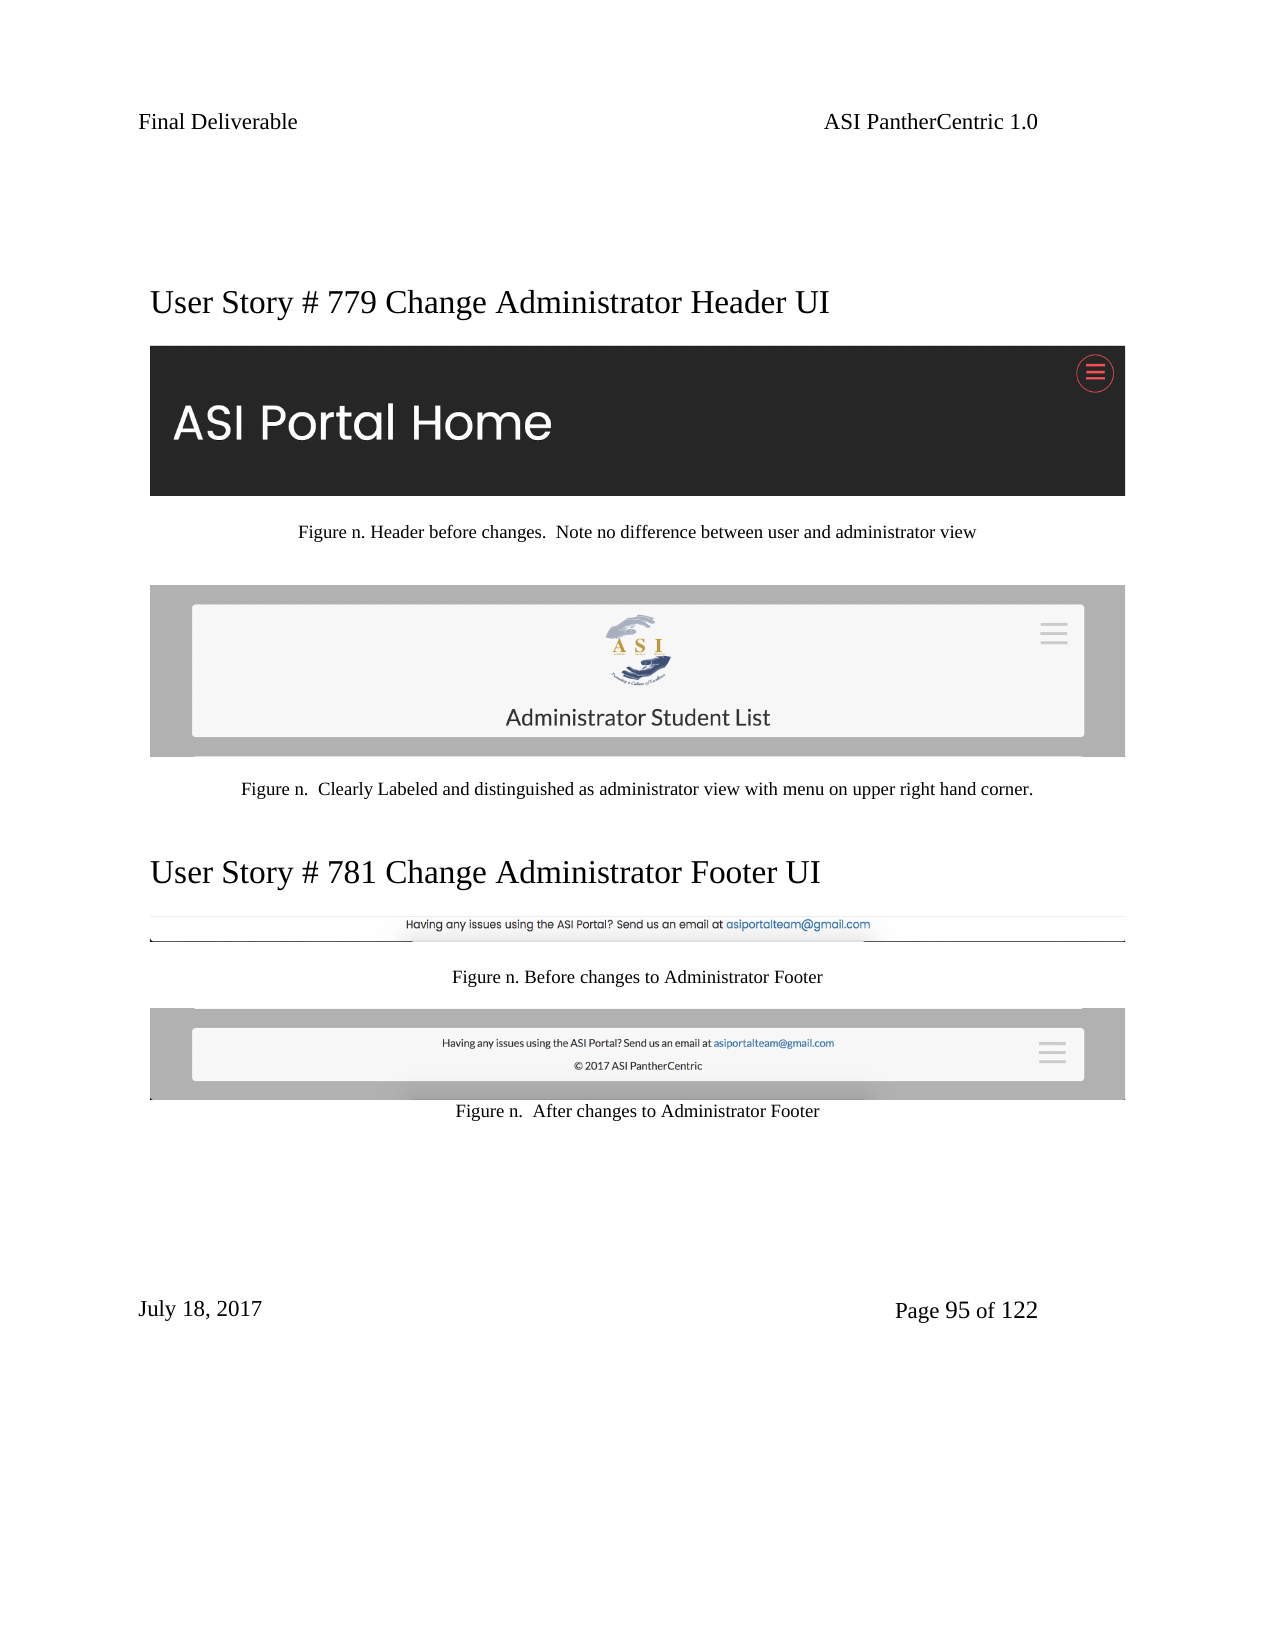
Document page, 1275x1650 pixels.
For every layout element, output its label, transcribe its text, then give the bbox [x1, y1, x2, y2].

subtitle User Story # 781 Change Administrator Footer UI [150, 853, 1125, 891]
picture [150, 916, 1125, 942]
picture [150, 345, 1125, 496]
text Figure n. Before changes to Administrator Footer [150, 966, 1125, 987]
text Figure n. After changes to Administrator Footer [150, 1100, 1125, 1121]
text Figure n. Header before changes. Note no difference between user and administrator view [150, 521, 1125, 542]
text Figure n. Clearly Labeled and distinguished as administrator view with menu on upper right hand corner. [150, 778, 1125, 799]
subtitle User Story # 779 Change Administrator Header UI [150, 282, 1125, 321]
picture [150, 585, 1125, 757]
picture [150, 1008, 1125, 1100]
